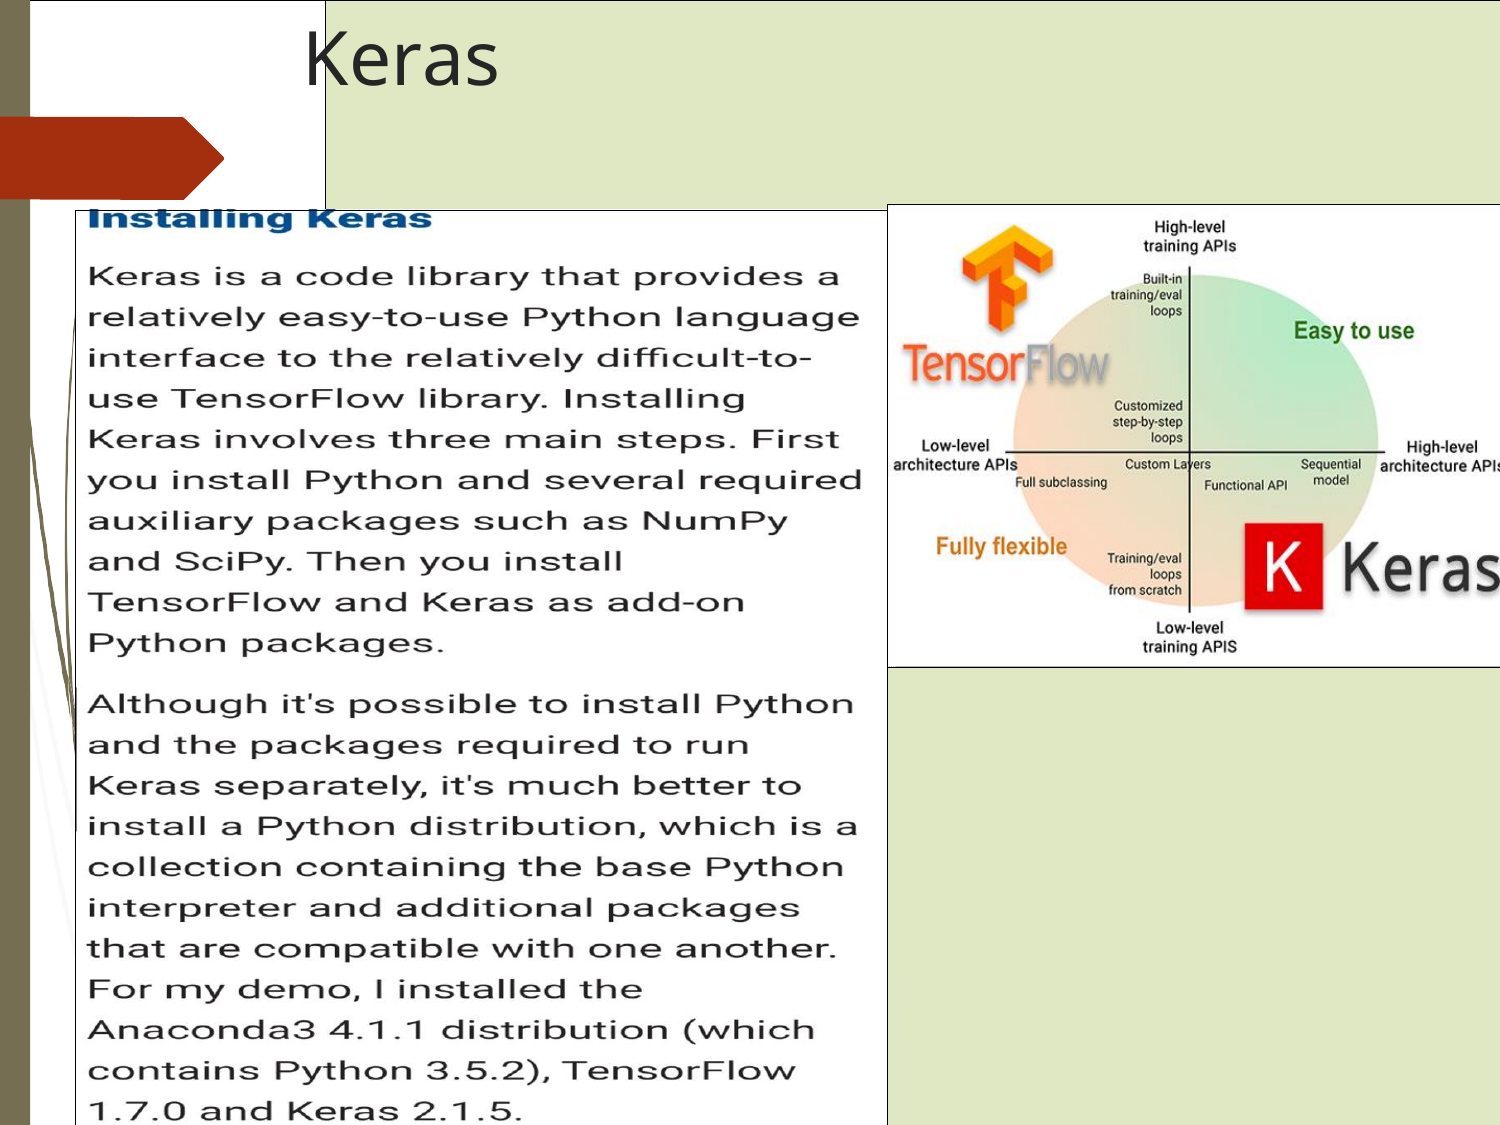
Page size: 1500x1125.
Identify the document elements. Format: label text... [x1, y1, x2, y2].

picture [888, 668, 1500, 1125]
text Keras [302, 5, 1485, 107]
picture [76, 211, 887, 1125]
picture [888, 205, 1500, 667]
picture [31, 1, 1500, 1125]
